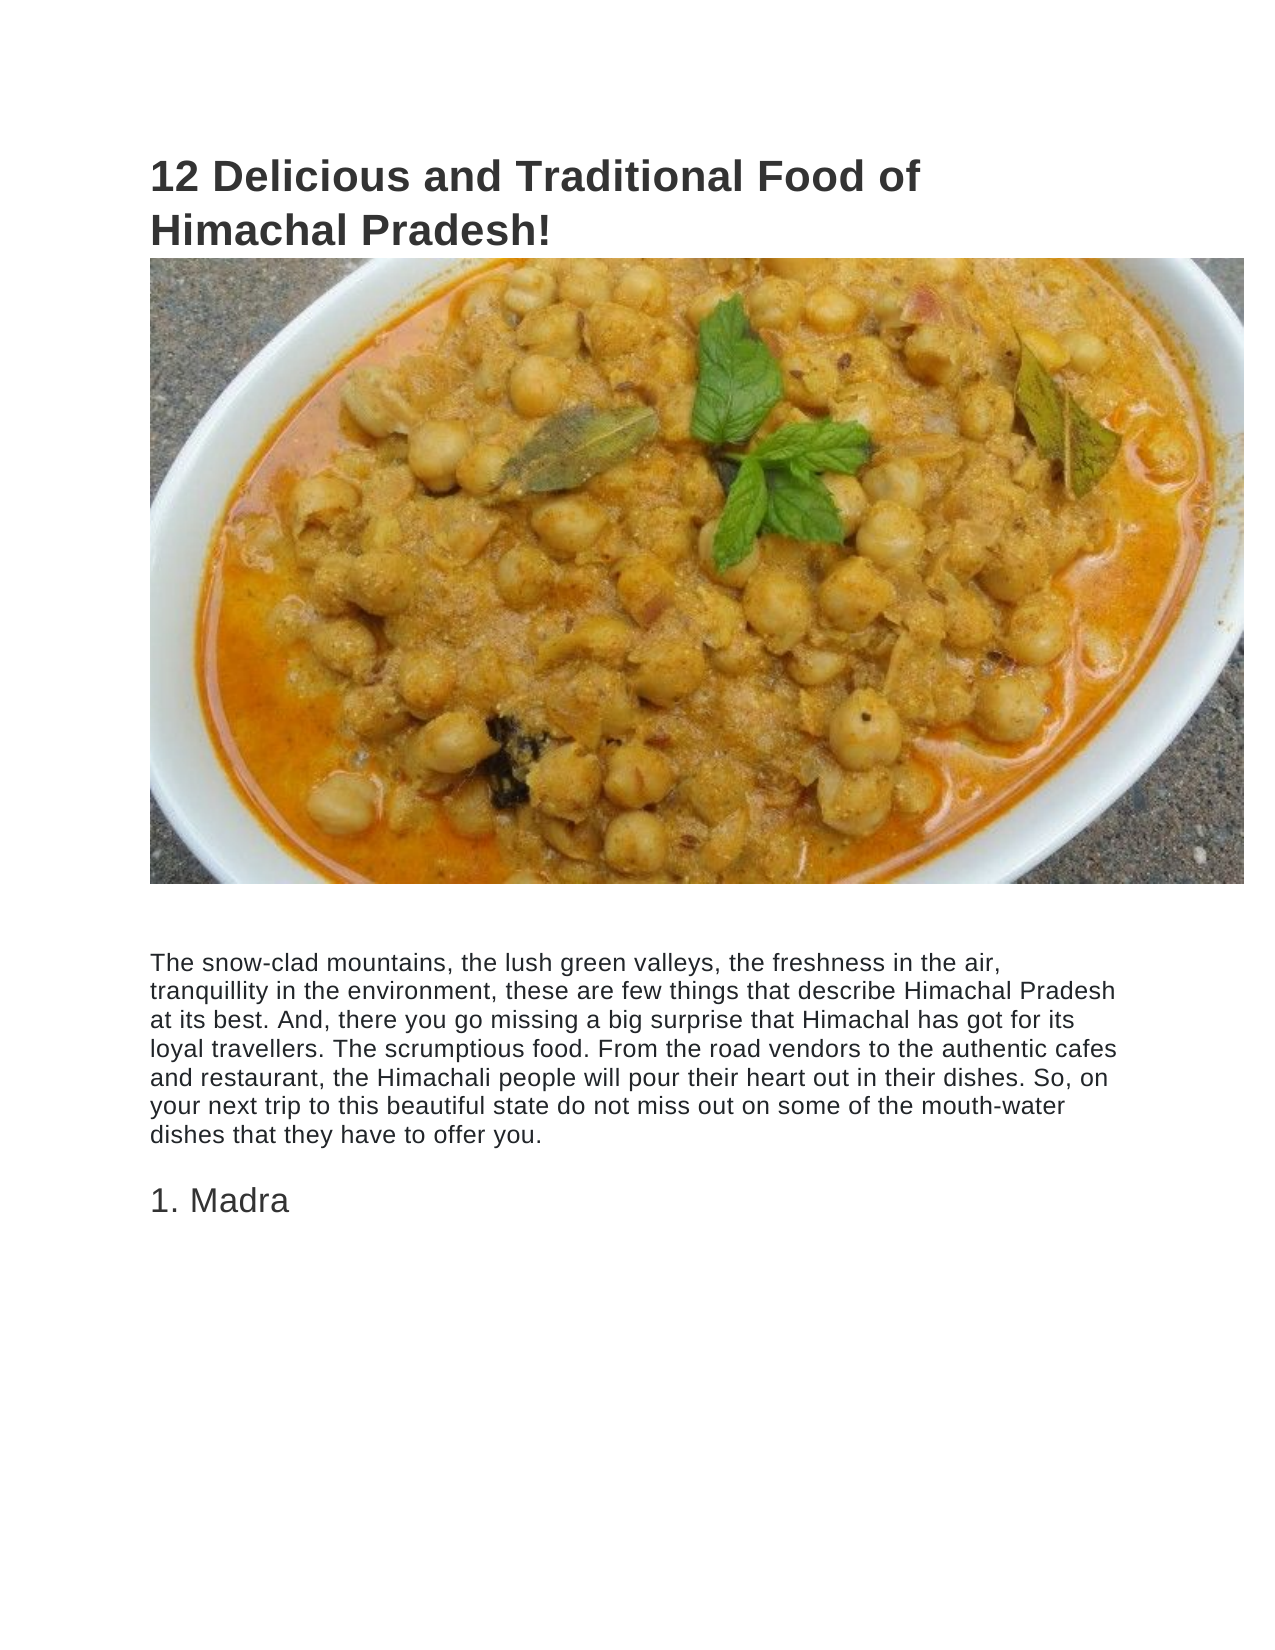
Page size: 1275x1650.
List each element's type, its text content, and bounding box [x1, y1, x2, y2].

picture [150, 258, 1244, 884]
text The snow-clad mountains, the lush green valleys, the freshness in the air, tranquillity in the environment, these are few things that describe Himachal Pradesh at its best. And, there you go missing a big surprise that Himachal has got for its loyal travellers. The scrumptious food. From the road vendors to the authentic cafes and restaurant, the Himachali people will pour their heart out in their dishes. So, on your next trip to this beautiful state do not miss out on some of the mouth-water dishes that they have to offer you. [150, 947, 1125, 1149]
subtitle 1. Madra [150, 1180, 1125, 1219]
subtitle 12 Delicious and Traditional Food of Himachal Pradesh! [150, 150, 1125, 254]
